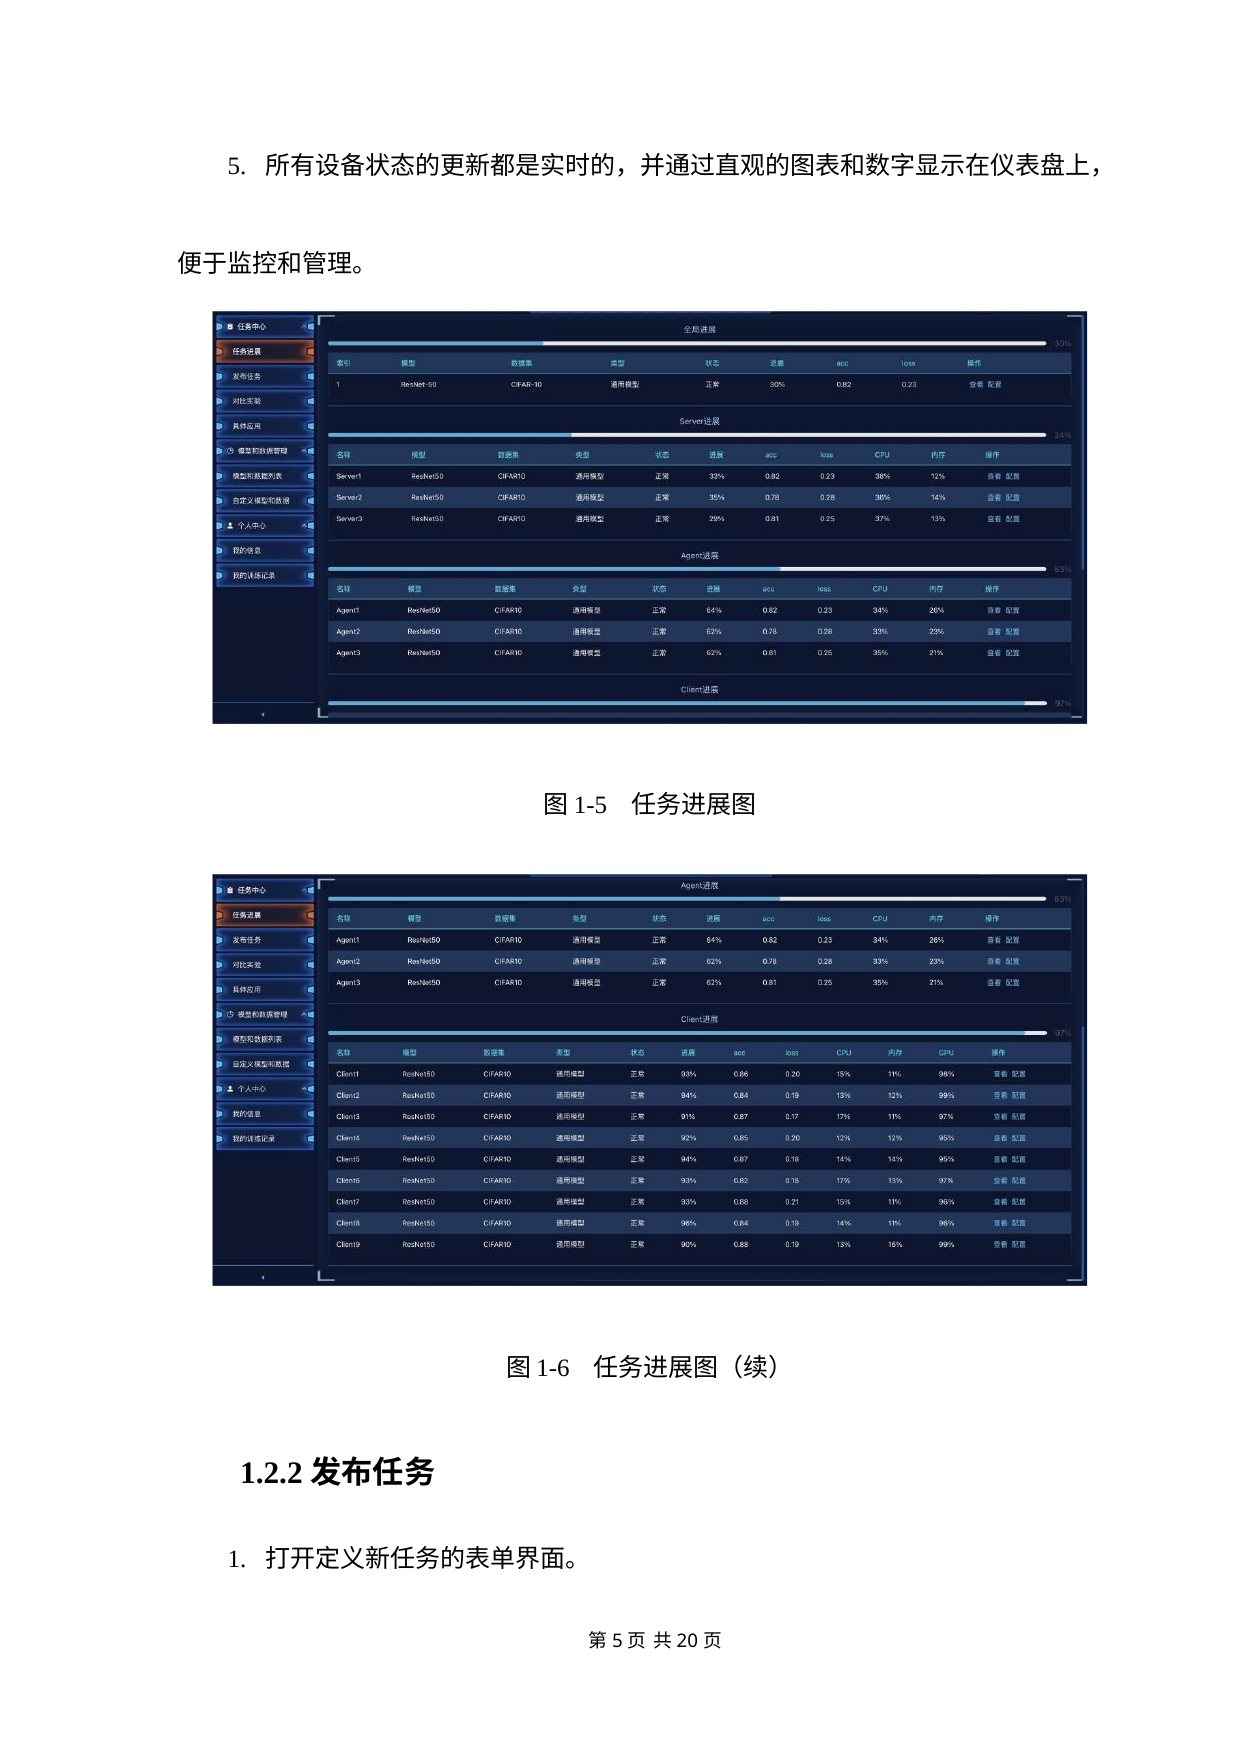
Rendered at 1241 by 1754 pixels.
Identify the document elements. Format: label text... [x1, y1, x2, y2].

list 所有设备状态的更新都是实时的，并通过直观的图表和数字显示在仪表盘上，便于监控和管理。 [177, 131, 1122, 294]
text 图1-5 任务进展图 [177, 770, 1122, 835]
subtitle 1.2.2 发布任务 [177, 1437, 1122, 1502]
picture [212, 874, 1088, 1286]
picture [212, 311, 1088, 724]
text 图1-6 任务进展图（续） [177, 1333, 1122, 1398]
list 打开定义新任务的表单界面。 [177, 1524, 1122, 1589]
